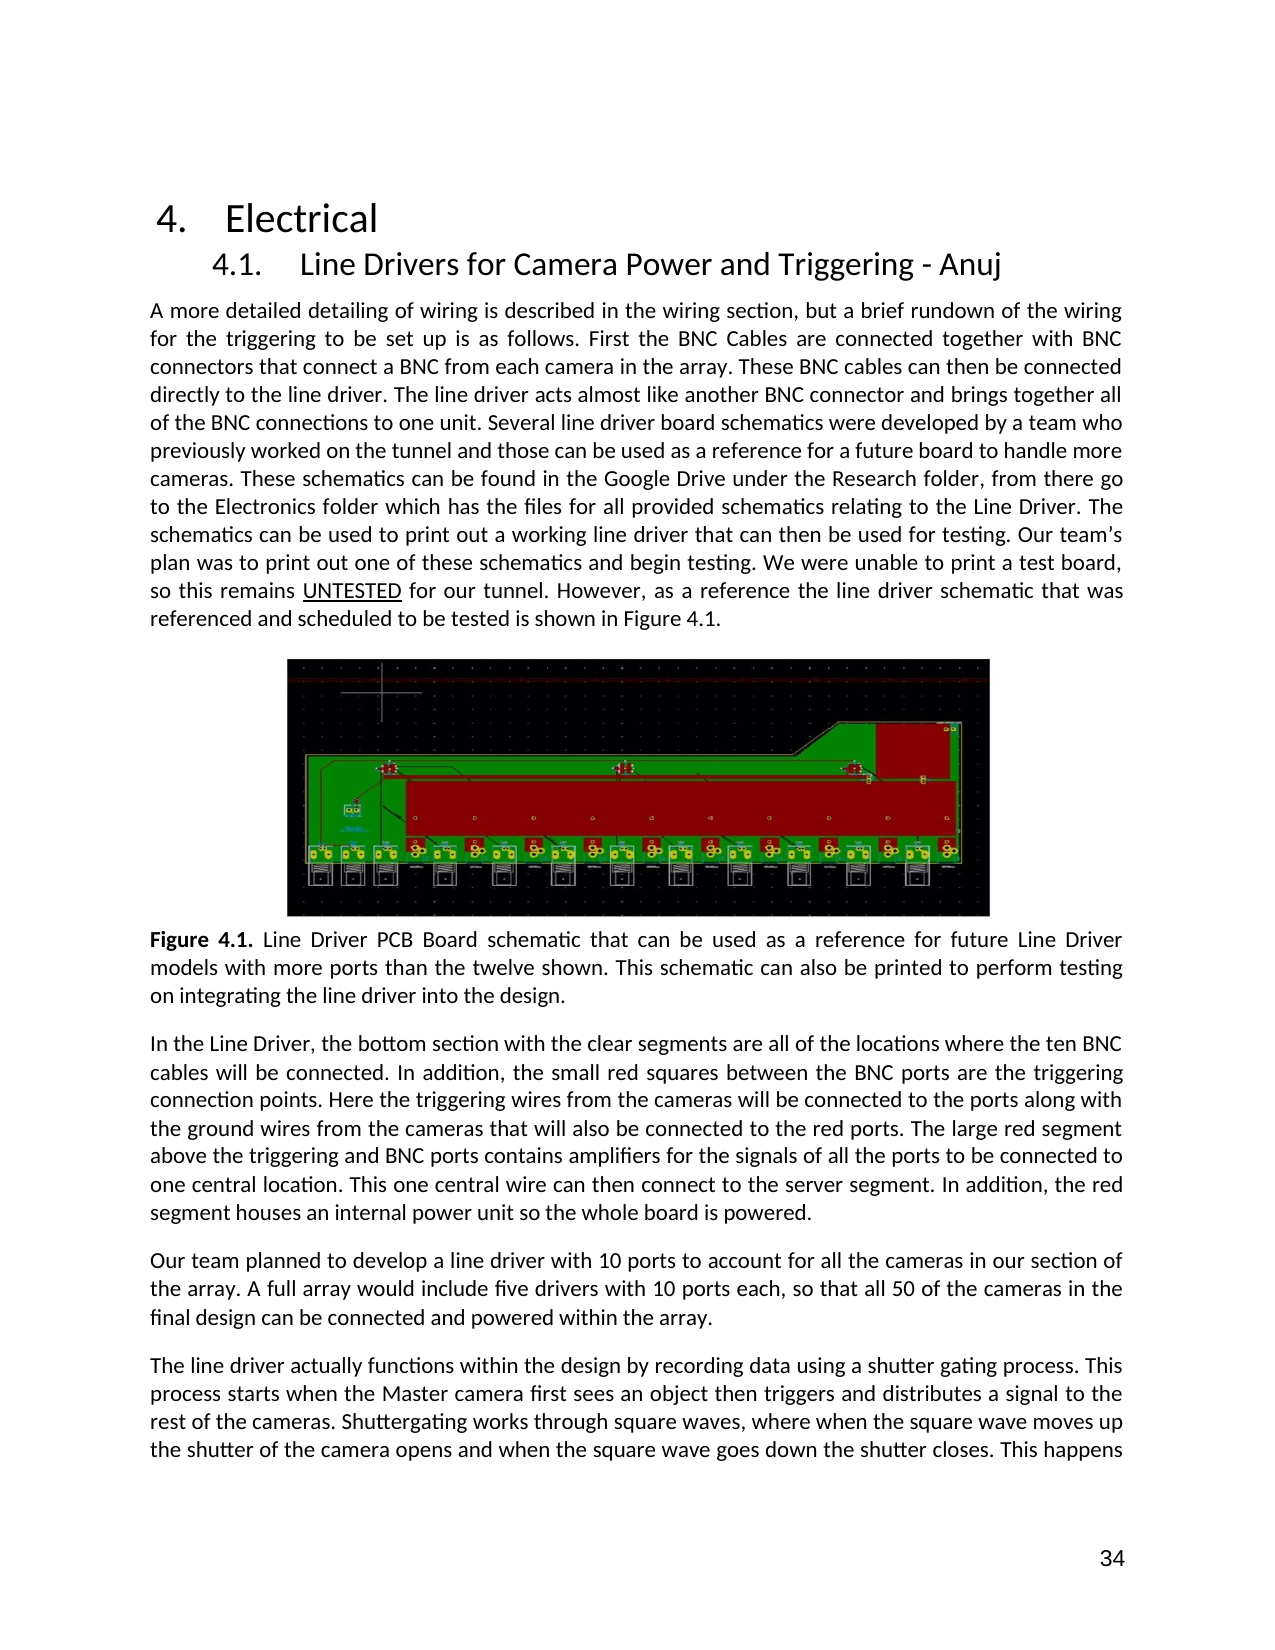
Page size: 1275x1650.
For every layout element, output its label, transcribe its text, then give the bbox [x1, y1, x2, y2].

subtitle Line Drivers for Camera Power and Triggering - Anuj [262, 242, 1125, 283]
subtitle Electrical [187, 192, 1125, 242]
text A more detailed detailing of wiring is described in the wiring section, but a brief rundown of the wiring for the triggering to be set up is as follows. First the BNC Cables are connected together with BNC connectors that connect a BNC from each camera in the array. These BNC cables can then be connected directly to the line driver. The line driver acts almost like another BNC connector and brings together all of the BNC connections to one unit. Several line driver board schematics were developed by a team who previously worked on the tunnel and those can be used as a reference for a future board to handle more cameras. These schematics can be found in the Google Drive under the Research folder, from there go to the Electronics folder which has the files for all provided schematics relating to the Line Driver. The schematics can be used to print out a working line driver that can then be used for testing. Our team’s plan was to print out one of these schematics and begin testing. We were unable to print a test board, so this remains UNTESTED for our tunnel. However, as a reference the line driver schematic that was referenced and scheduled to be tested is shown in Figure 4.1. [150, 296, 1125, 632]
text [150, 1351, 1125, 1463]
text In the Line Driver, the bottom section with the clear segments are all of the locations where the ten BNC cables will be connected. In addition, the small red squares between the BNC ports are the triggering connection points. Here the triggering wires from the cameras will be connected to the ports along with the ground wires from the cameras that will also be connected to the red ports. The large red segment above the triggering and BNC ports contains amplifiers for the signals of all the ports to be connected to one central location. This one central wire can then connect to the server segment. In addition, the red segment houses an internal power unit so the whole board is powered. [150, 1029, 1125, 1226]
text Figure 4.1. Line Driver PCB Board schematic that can be used as a reference for future Line Driver models with more ports than the twelve shown. This schematic can also be printed to perform testing on integrating the line driver into the design. [150, 925, 1125, 1009]
text Our team planned to develop a line driver with 10 ports to account for all the cameras in our section of the array. A full array would include five drivers with 10 ports each, so that all 50 of the cameras in the final design can be connected and powered within the array. [150, 1247, 1125, 1331]
picture [282, 652, 993, 921]
